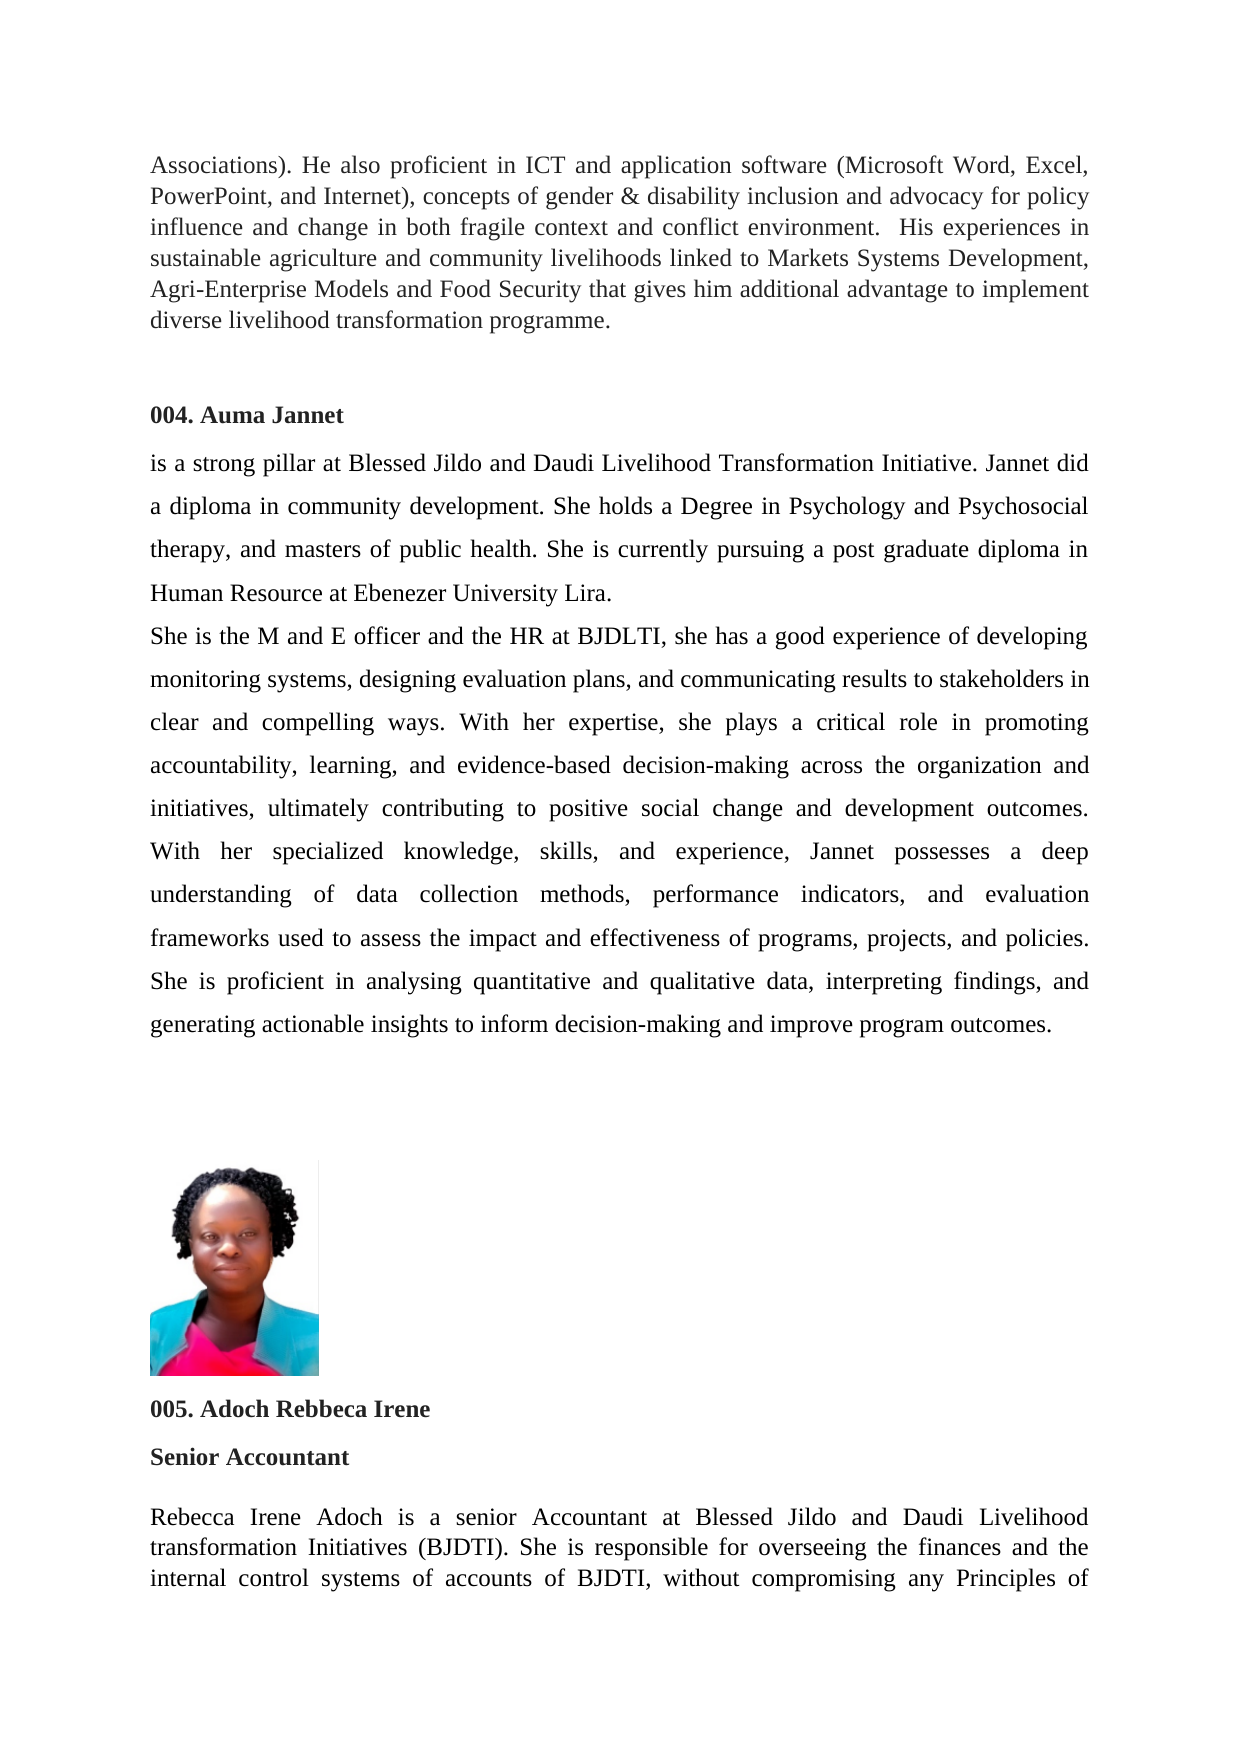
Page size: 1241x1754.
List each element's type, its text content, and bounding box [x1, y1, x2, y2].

text 005. Adoch Rebbeca Irene [150, 1394, 1090, 1423]
text is a strong pillar at Blessed Jildo and Daudi Livelihood Transformation Initiative. Jannet did a diploma in community development. She holds a Degree in Psychology and Psychosocial therapy, and masters of public health. She is currently pursuing a post graduate diploma in Human Resource at Ebenezer University Lira. [150, 448, 1090, 606]
text She is the M and E officer and the HR at BJDLTI, she has a good experience of developing monitoring systems, designing evaluation plans, and communicating results to stakeholders in clear and compelling ways. With her expertise, she plays a critical role in promoting accountability, learning, and evidence-based decision-making across the organization and initiatives, ultimately contributing to positive social change and development outcomes. With her specialized knowledge, skills, and experience, Jannet possesses a deep understanding of data collection methods, performance indicators, and evaluation frameworks used to assess the impact and effectiveness of programs, projects, and policies. She is proficient in analysing quantitative and qualitative data, interpreting findings, and generating actionable insights to inform decision-making and improve program outcomes. [150, 621, 1090, 1038]
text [150, 1502, 1090, 1591]
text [150, 150, 1090, 334]
picture [150, 1160, 320, 1376]
text Senior Accountant [150, 1442, 1090, 1470]
text 004. Auma Jannet [150, 401, 1090, 429]
